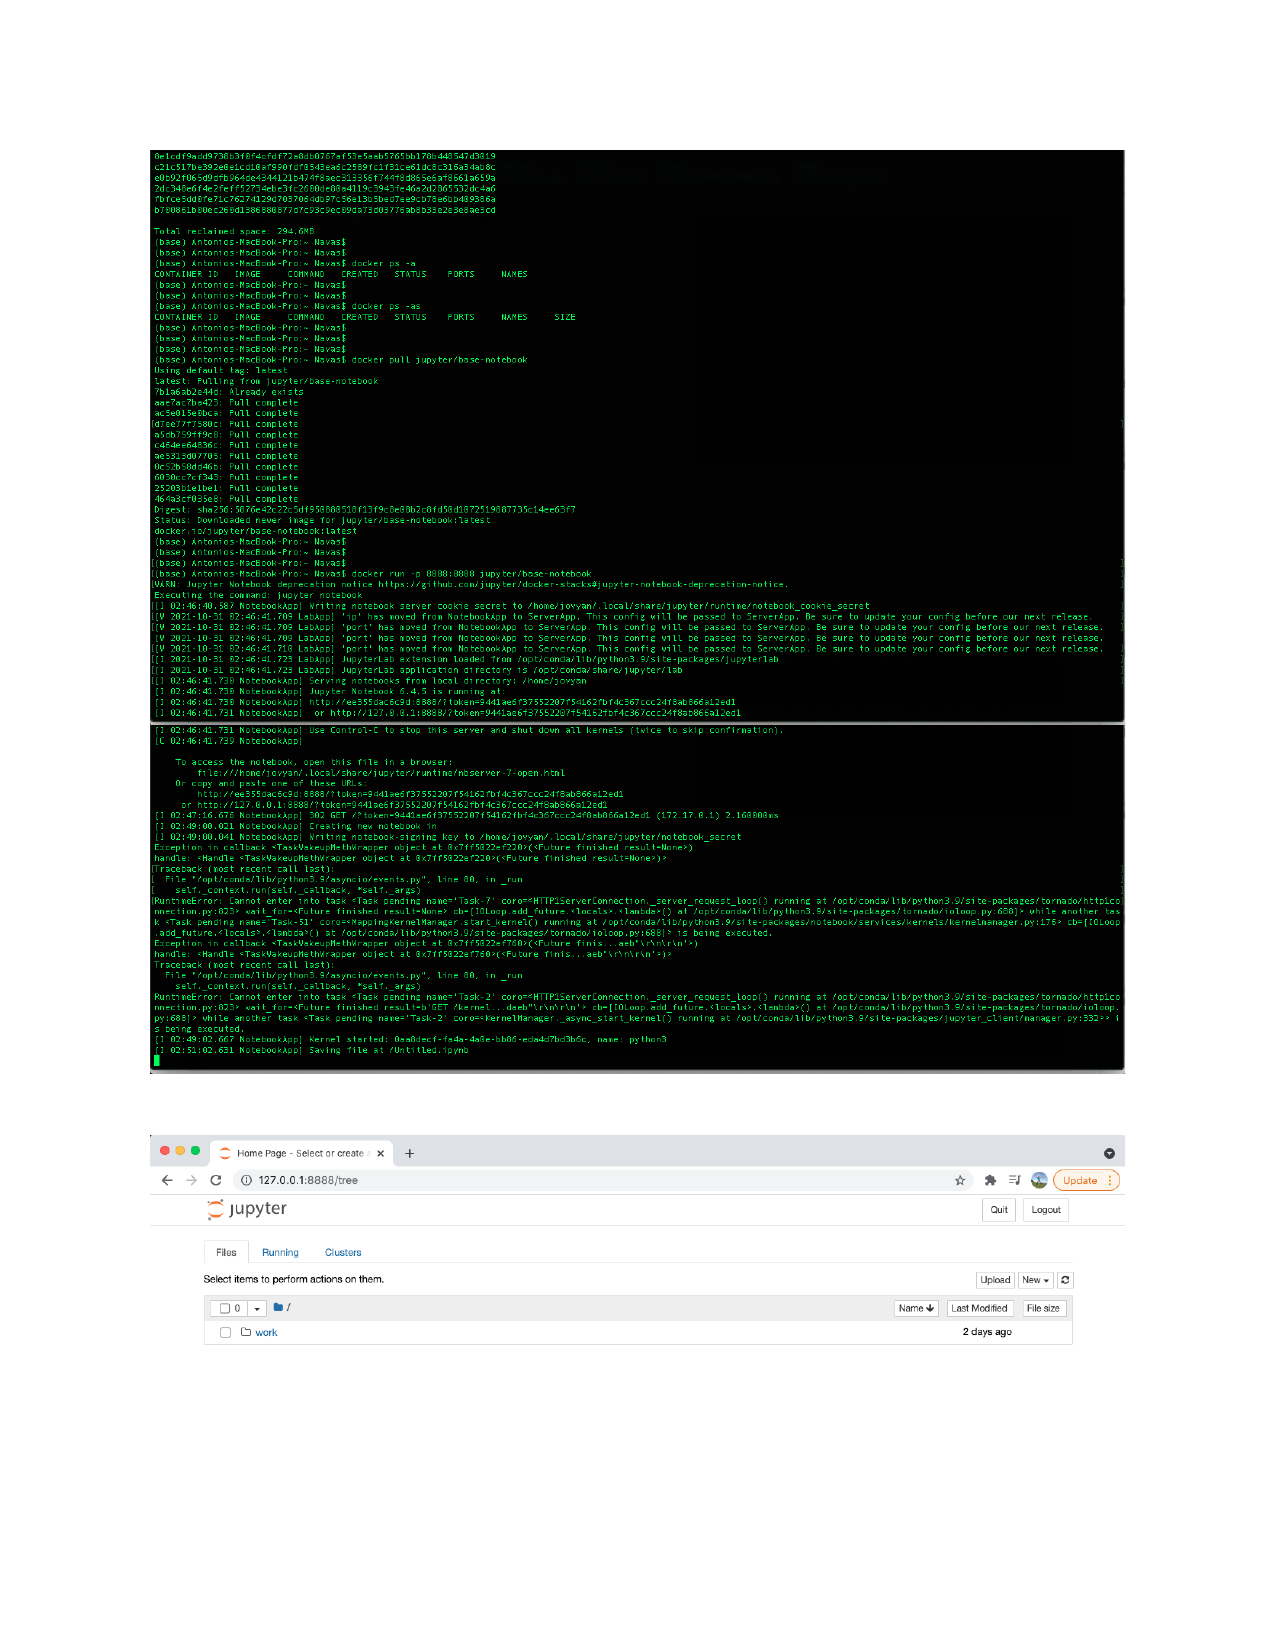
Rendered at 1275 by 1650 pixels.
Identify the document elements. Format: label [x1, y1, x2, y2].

picture [150, 1135, 1125, 1358]
picture [150, 150, 1125, 1074]
